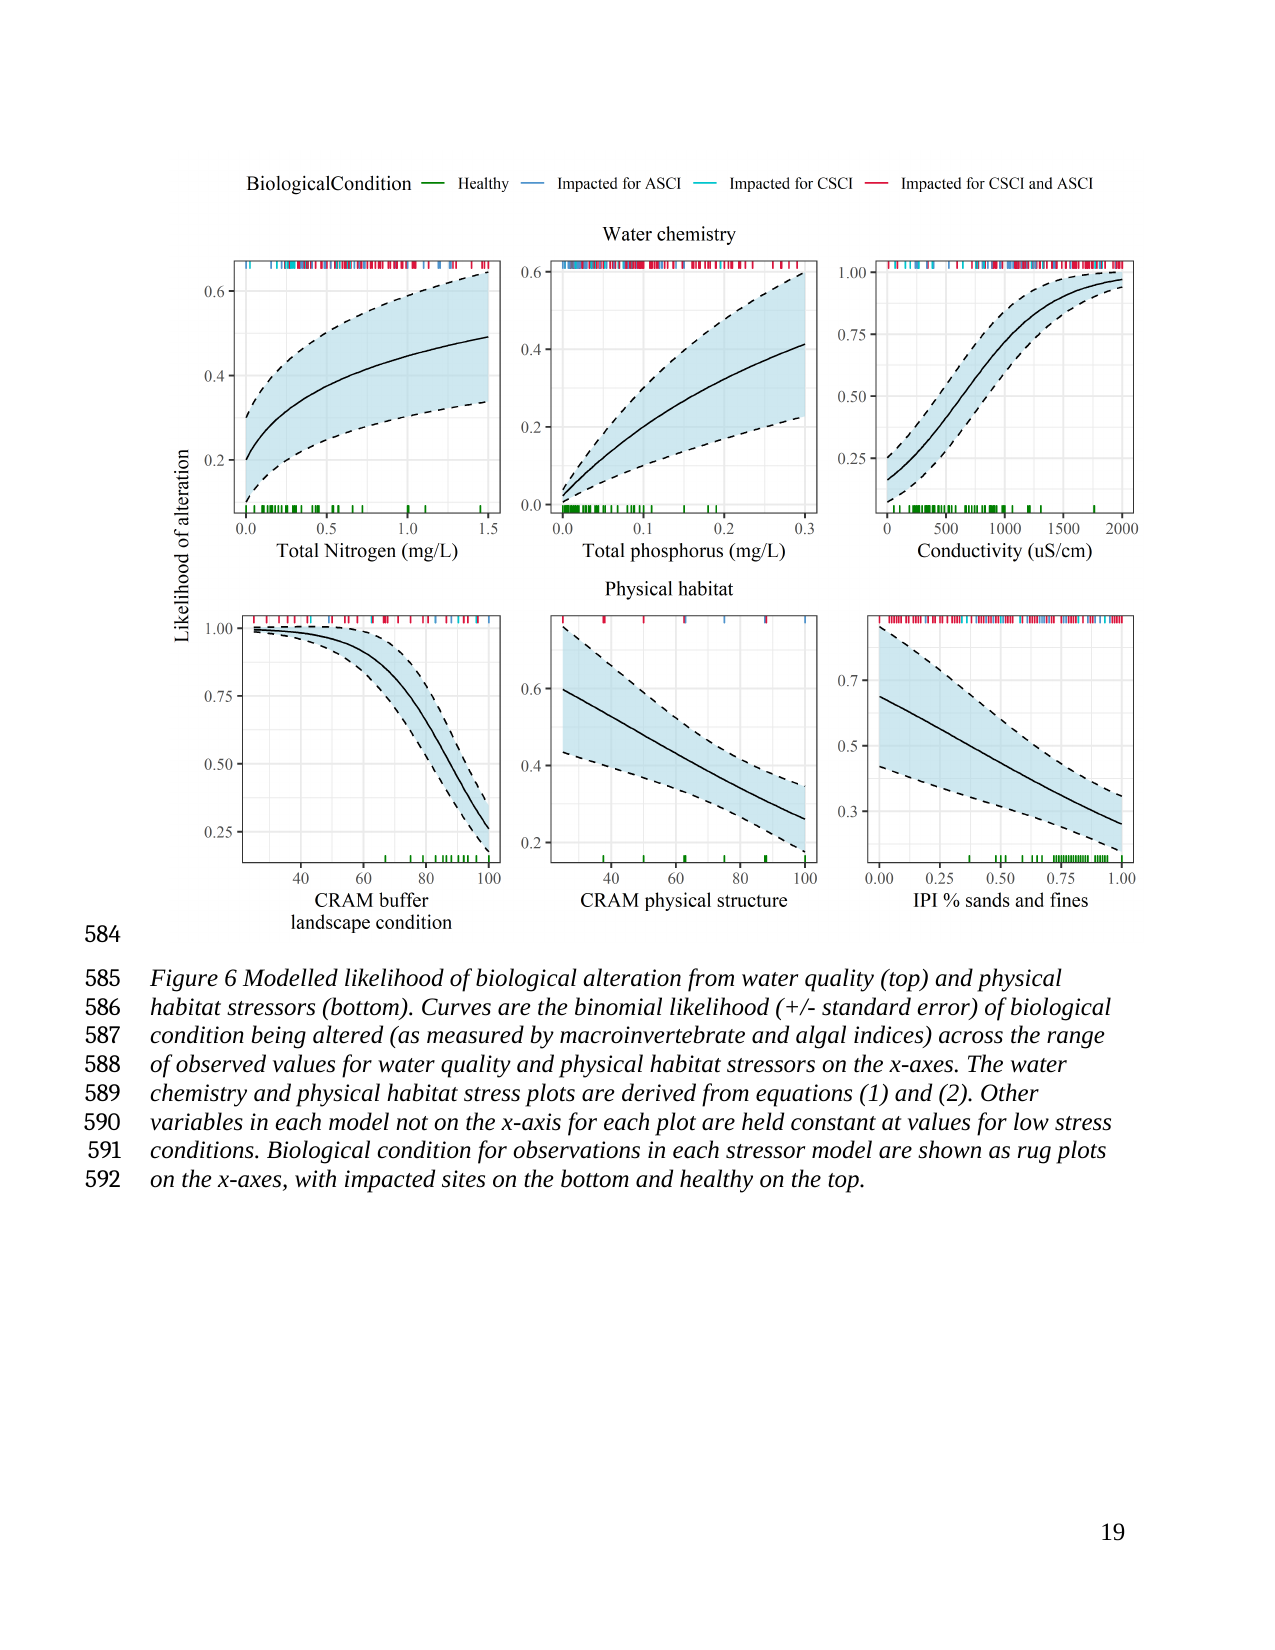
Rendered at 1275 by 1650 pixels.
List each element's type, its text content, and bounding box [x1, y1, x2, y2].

text Figure 6 Modelled likelihood of biological alteration from water quality (top) and physical habitat stressors (bottom). Curves are the binomial likelihood (+/- standard error) of biological condition being altered (as measured by macroinvertebrate and algal indices) across the range of observed values for water quality and physical habitat stressors on the x-axes. The water chemistry and physical habitat stress plots are derived from equations (1) and (2). Other variables in each model not on the x-axis for each plot are held constant at values for low stress conditions. Biological condition for observations in each stressor model are shown as rug plots on the x-axes, with impacted sites on the bottom and healthy on the top. [150, 963, 1125, 1193]
picture [168, 150, 1144, 943]
